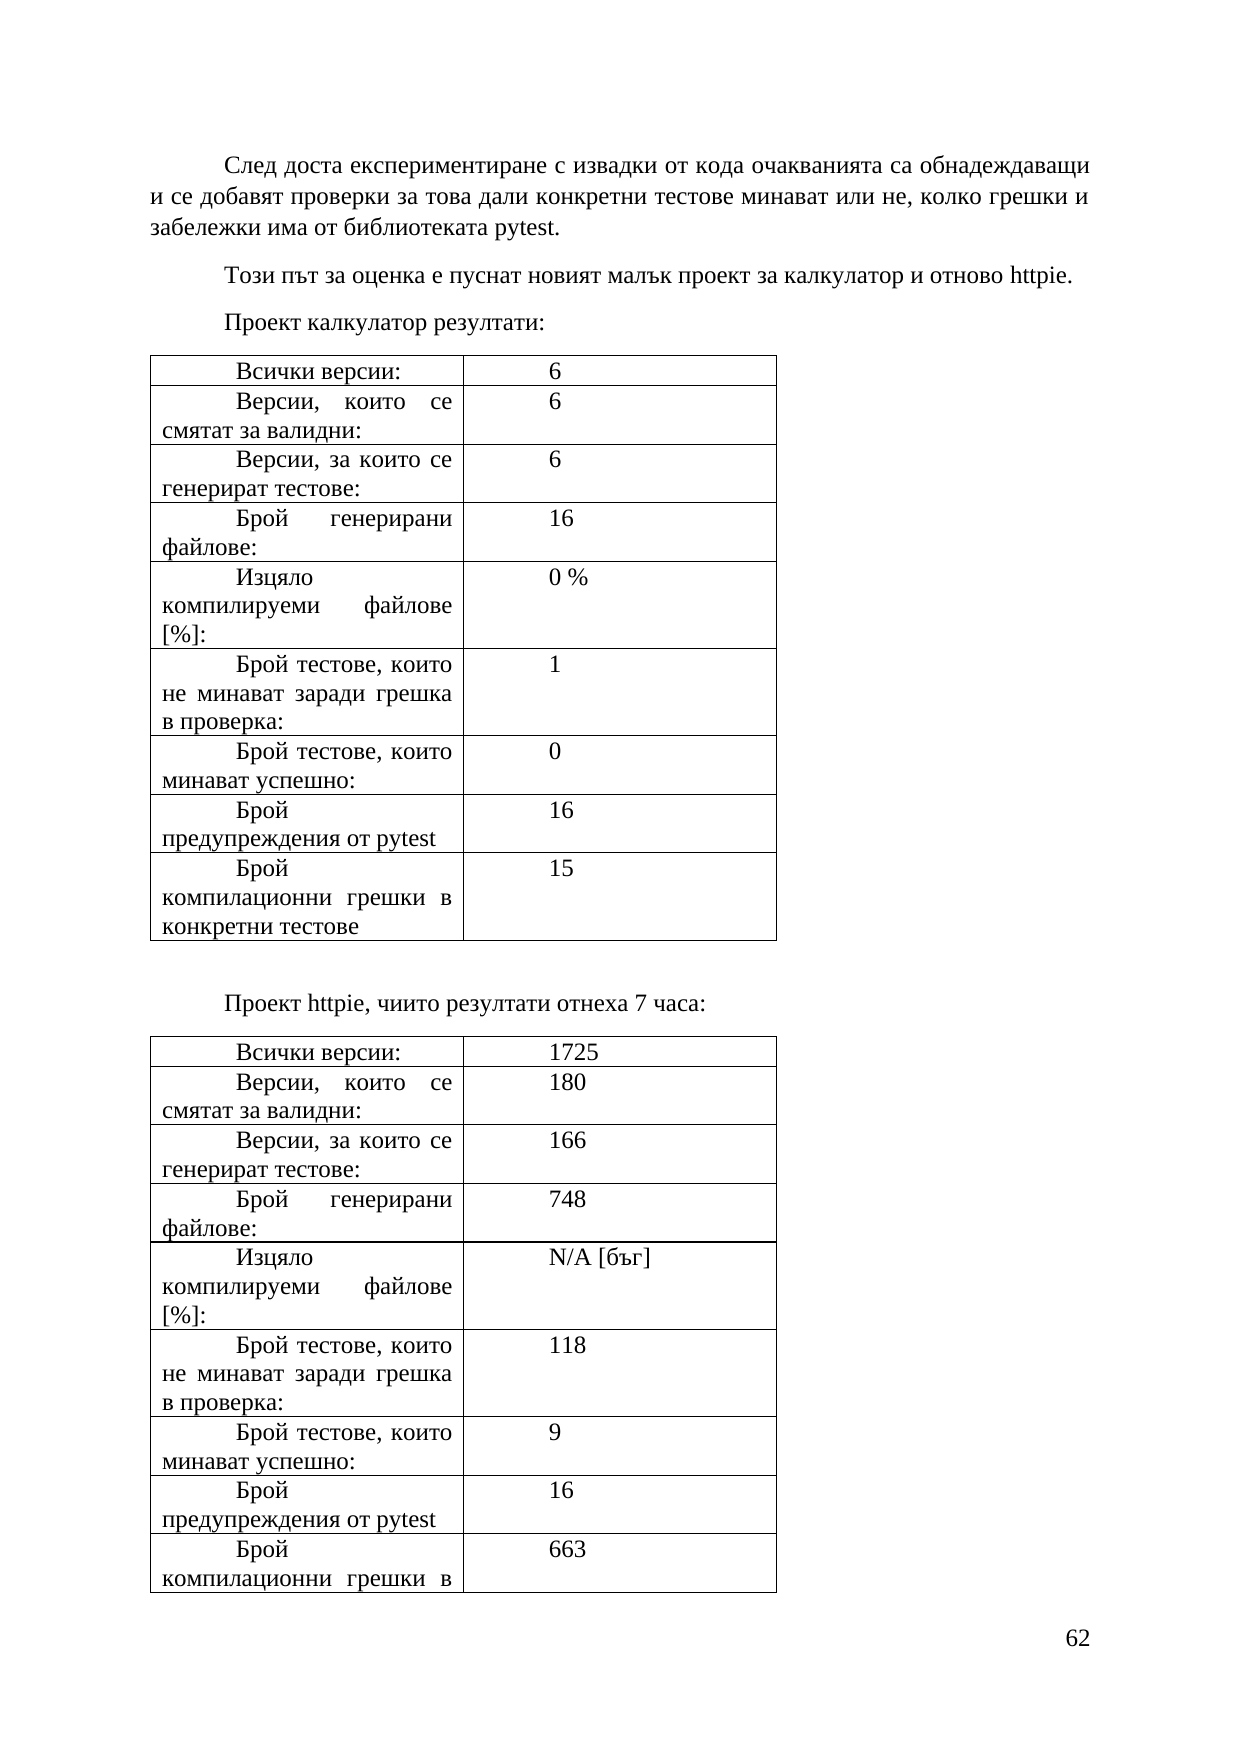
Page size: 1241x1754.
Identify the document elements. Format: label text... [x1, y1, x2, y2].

table_header Всички версии: [151, 1037, 463, 1066]
table_header Всички версии: [151, 356, 463, 385]
table_cell Брой предупреждения от pytest [151, 795, 463, 852]
table_cell 9 [464, 1417, 776, 1474]
table_header 6 [464, 356, 776, 385]
text Проект httpie, чиито резултати отнеха 7 часа: [150, 988, 1090, 1017]
table_cell 0 % [464, 562, 776, 648]
table_cell 663 [464, 1534, 776, 1592]
table_cell Брой компилационни грешки в конкретни тестове [151, 853, 463, 939]
text Този път за оценка е пуснат новият малък проект за калкулатор и отново httpie. [150, 260, 1090, 288]
table_cell Брой тестове, които не минават заради грешка в проверка: [151, 649, 463, 735]
table_cell 16 [464, 503, 776, 561]
table_cell 0 [464, 736, 776, 794]
table_cell Брой предупреждения от pytest [151, 1476, 463, 1533]
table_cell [151, 1534, 463, 1592]
table_cell Брой тестове, които минават успешно: [151, 736, 463, 794]
table_cell Версии, които се смятат за валидни: [151, 1067, 463, 1124]
table_cell Изцяло компилируеми файлове [%]: [151, 562, 463, 648]
table_cell Брой генерирани файлове: [151, 1184, 463, 1241]
table_cell Изцяло компилируеми файлове [%]: [151, 1243, 463, 1329]
text След доста експериментиране с извадки от кода очакванията са обнадеждаващи и се добавят проверки за това дали конкретни тестове минават или не, колко грешки и забележки има от библиотеката pytest. [150, 150, 1090, 241]
table_header 1725 [464, 1037, 776, 1066]
table_cell Версии, за които се генерират тестове: [151, 445, 463, 502]
table_cell 16 [464, 795, 776, 852]
table_cell Версии, които се смятат за валидни: [151, 386, 463, 443]
table_cell 180 [464, 1067, 776, 1124]
table_cell 15 [464, 853, 776, 939]
table_cell 6 [464, 386, 776, 443]
table_cell 748 [464, 1184, 776, 1241]
table_cell 166 [464, 1125, 776, 1183]
table_cell 118 [464, 1330, 776, 1416]
table_cell Брой тестове, които не минават заради грешка в проверка: [151, 1330, 463, 1416]
table_cell Версии, за които се генерират тестове: [151, 1125, 463, 1183]
table_cell 1 [464, 649, 776, 735]
table_cell 6 [464, 445, 776, 502]
text Проект калкулатор резултати: [150, 307, 1090, 336]
table_cell Брой тестове, които минават успешно: [151, 1417, 463, 1474]
table_cell Брой генерирани файлове: [151, 503, 463, 561]
table_cell N/A [бъг] [464, 1243, 776, 1329]
table_cell 16 [464, 1476, 776, 1533]
